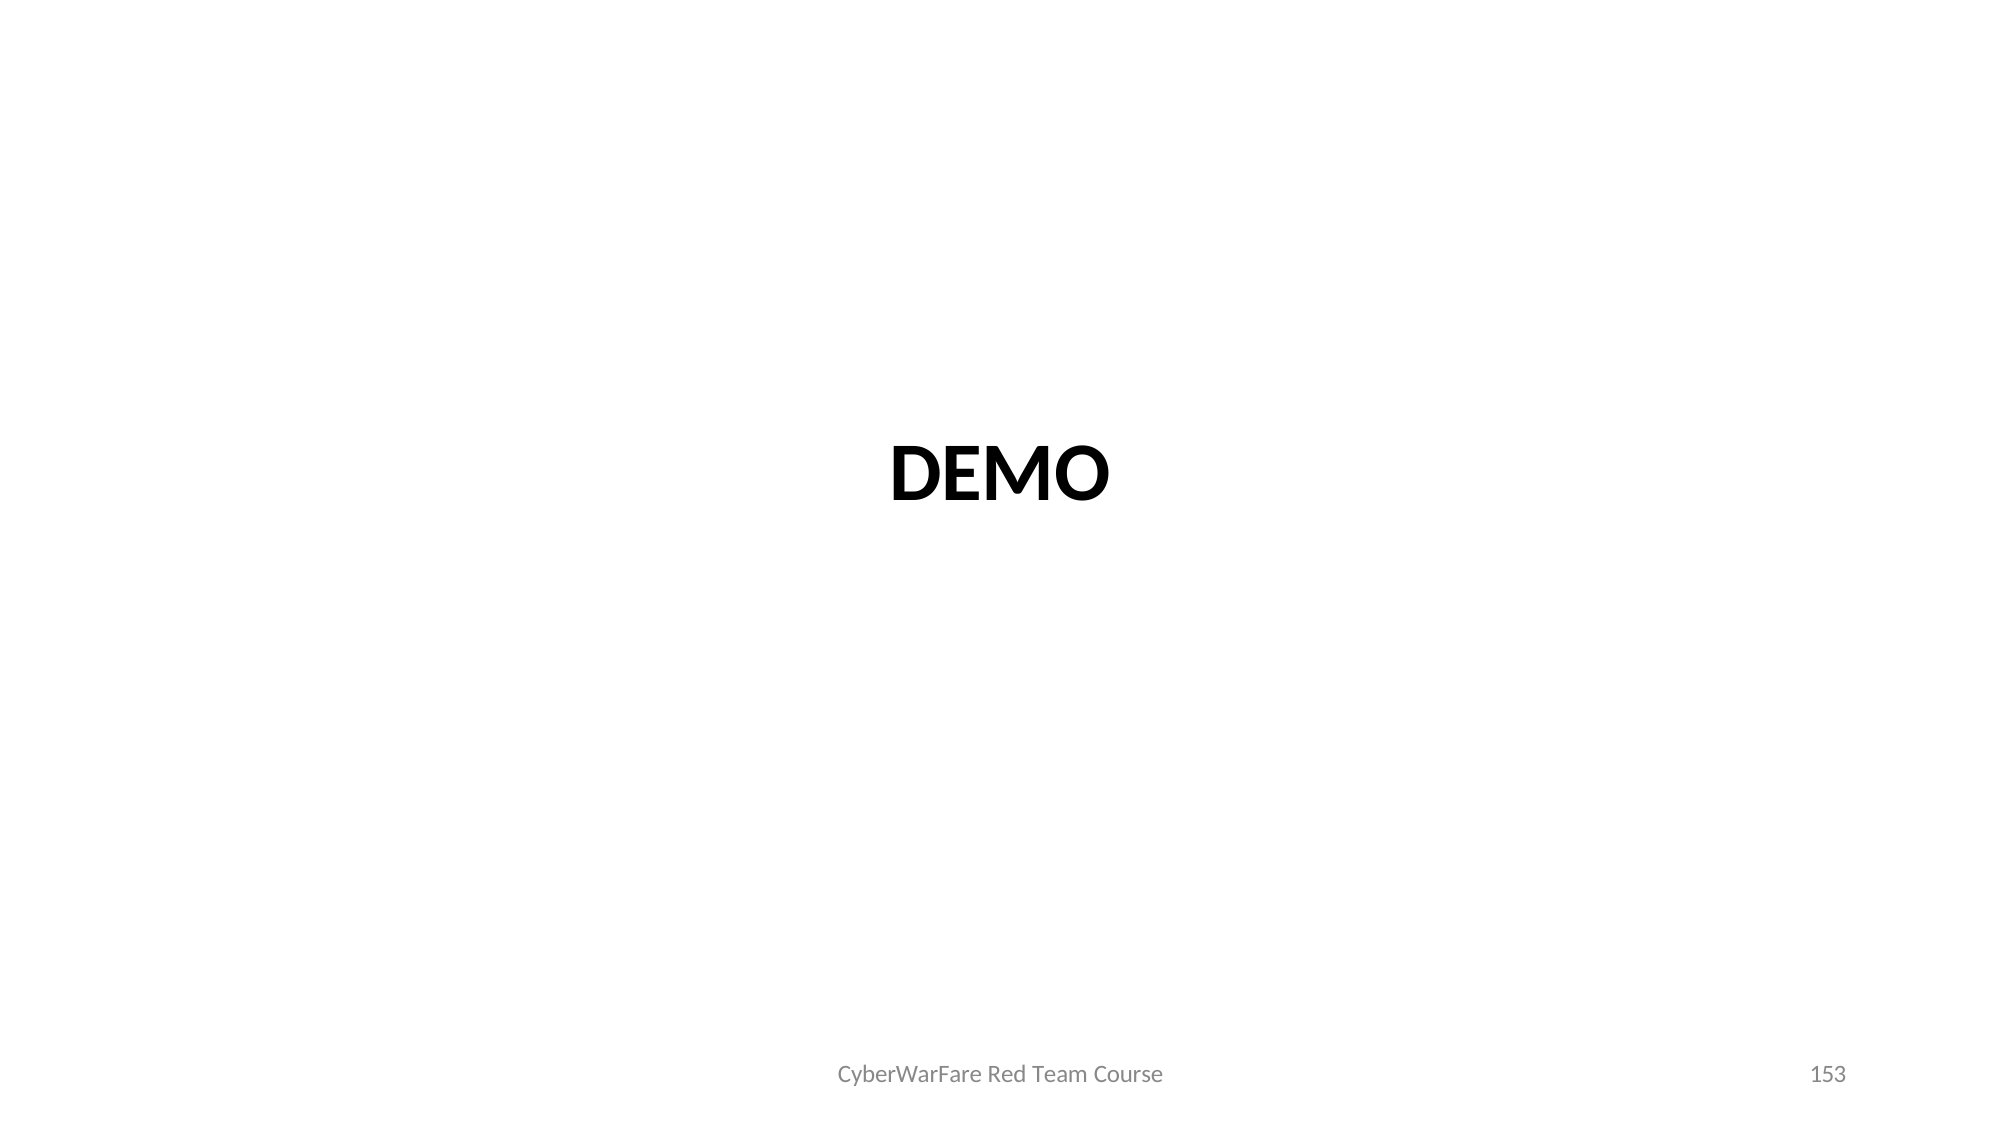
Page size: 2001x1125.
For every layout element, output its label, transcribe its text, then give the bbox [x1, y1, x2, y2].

subtitle DEMO [0, 420, 2000, 521]
